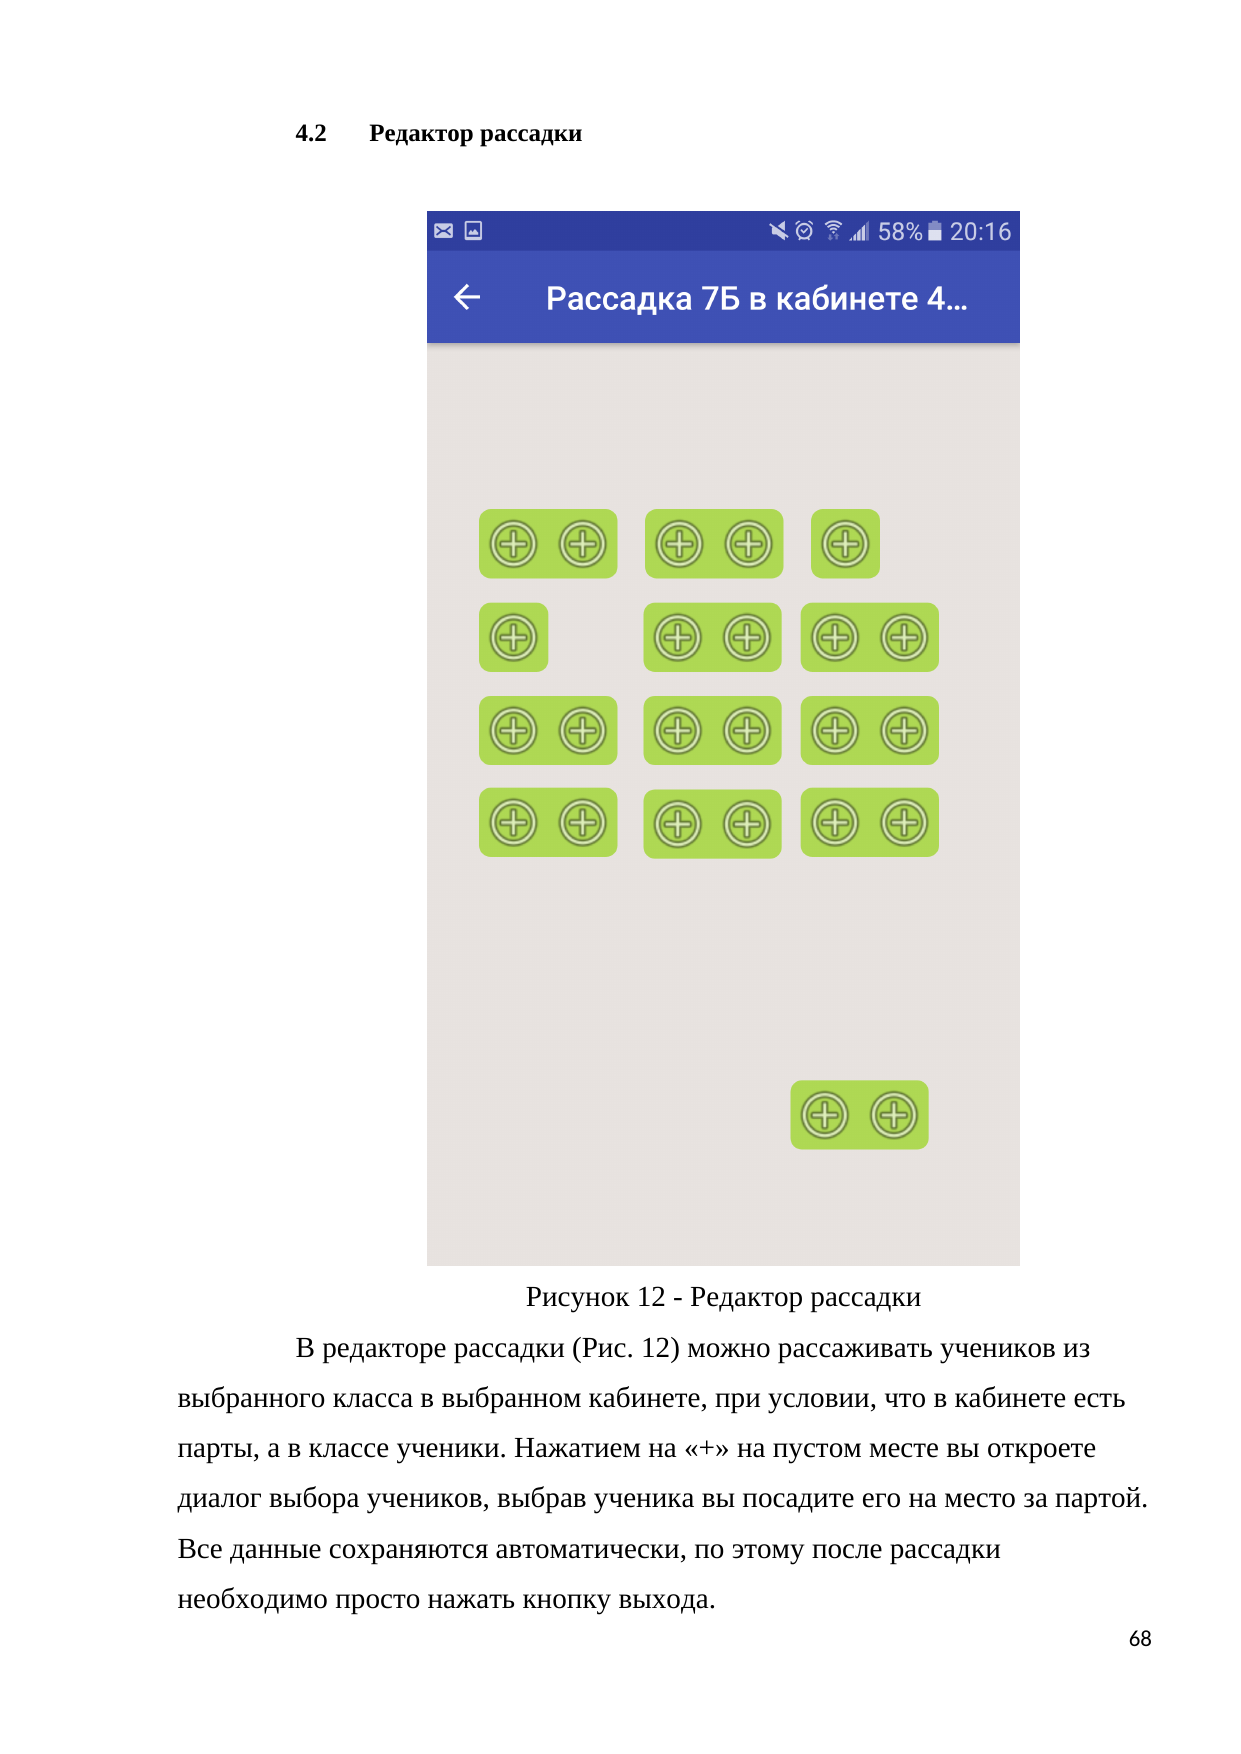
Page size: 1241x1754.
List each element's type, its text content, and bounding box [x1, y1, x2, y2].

list Редактор рассадки [295, 118, 1152, 147]
picture [427, 211, 1020, 1266]
text Рисунок 12 - Редактор рассадки [177, 1279, 1152, 1313]
text В редакторе рассадки (Рис. 12) можно рассаживать учеников из выбранного класса в выбранном кабинете, при условии, что в кабинете есть парты, а в классе ученики. Нажатием на «+» на пустом месте вы откроете диалог выбора учеников, выбрав ученика вы посадите его на место за партой. Все данные сохраняются автоматически, по этому после рассадки необходимо просто нажать кнопку выхода. [177, 1330, 1152, 1615]
